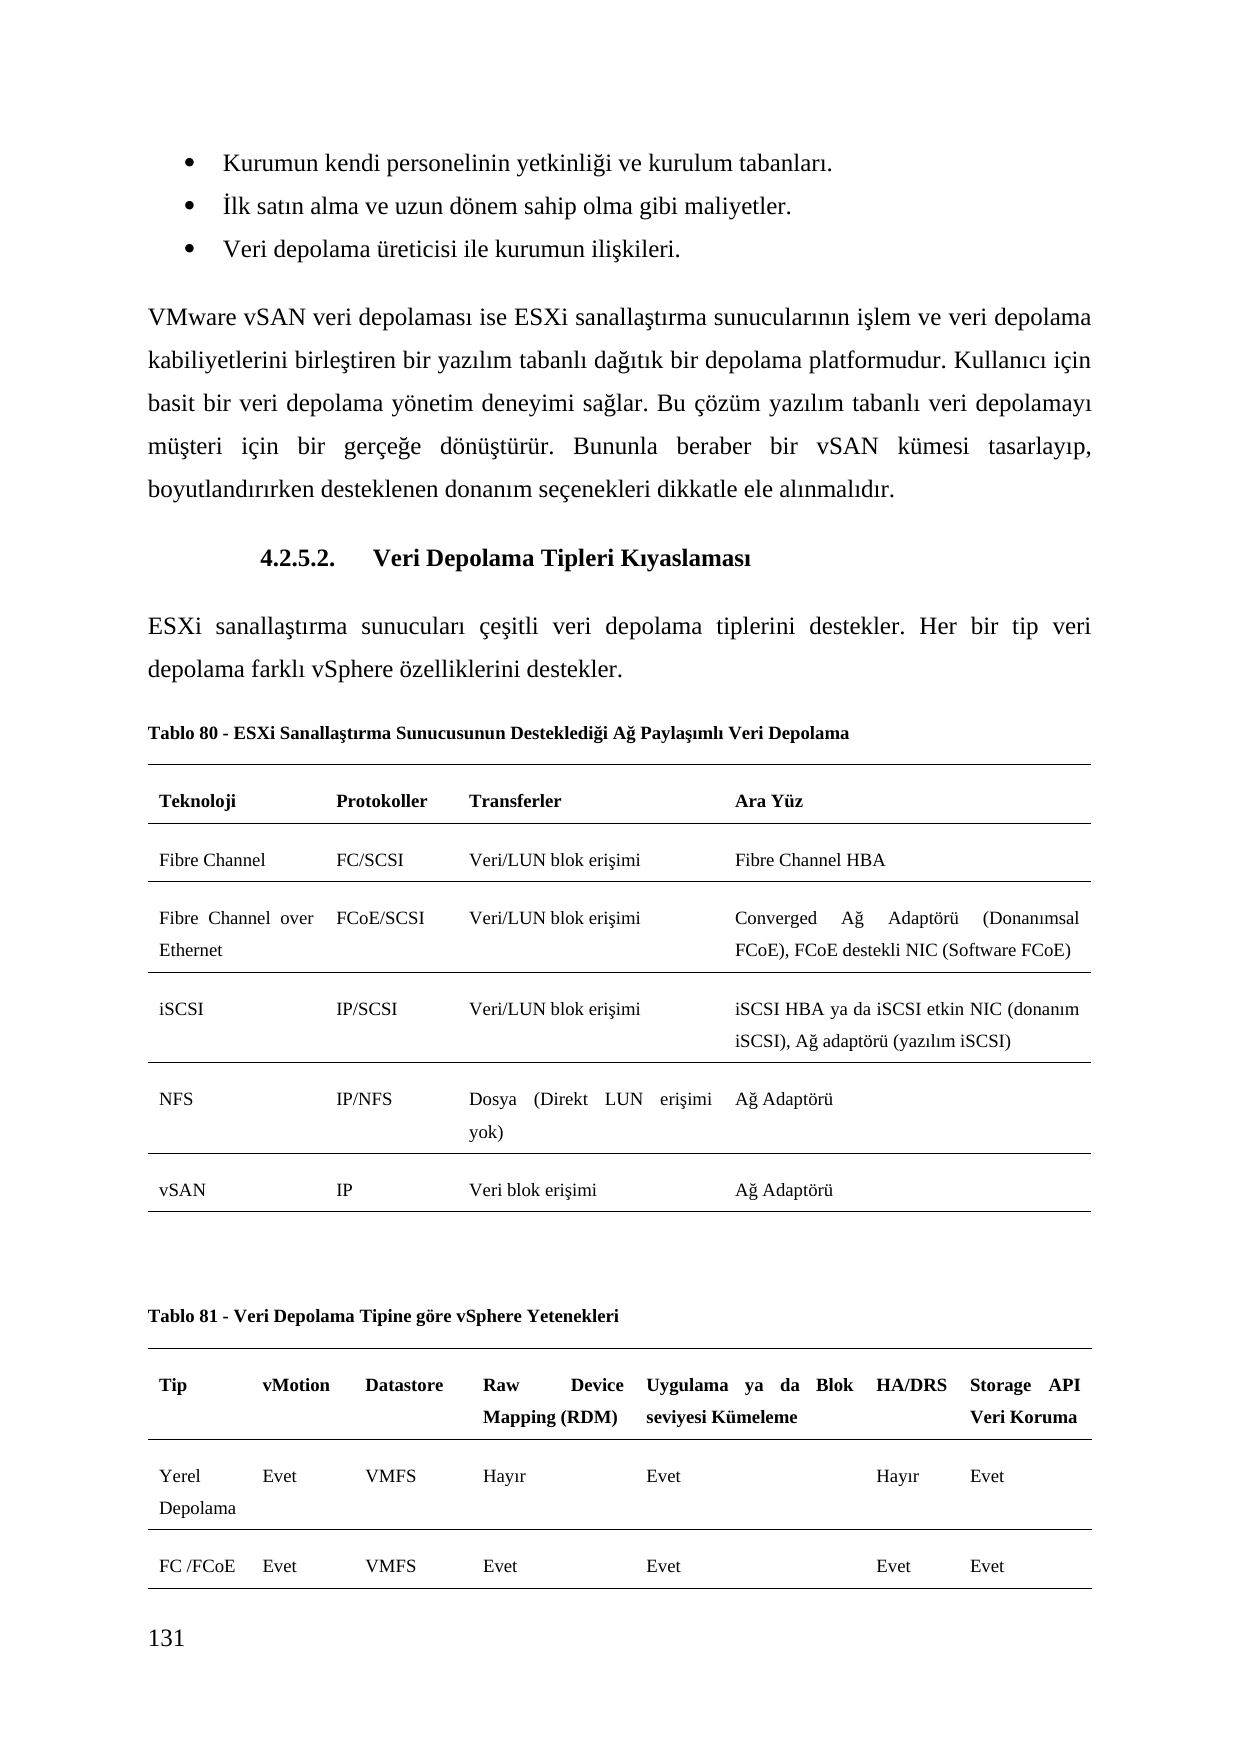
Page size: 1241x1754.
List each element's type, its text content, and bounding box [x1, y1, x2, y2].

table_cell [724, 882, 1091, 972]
text ESXi sanallaştırma sunucuları çeşitli veri depolama tiplerini destekler. Her bir tip veri depolama farklı vSphere özelliklerini destekler. [148, 611, 1093, 683]
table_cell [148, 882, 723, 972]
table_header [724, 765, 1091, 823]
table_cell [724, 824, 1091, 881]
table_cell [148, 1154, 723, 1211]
text VMware vSAN veri depolaması ise ESXi sanallaştırma sunucularının işlem ve veri depolama kabiliyetlerini birleştiren bir yazılım tabanlı dağıtık bir depolama platformudur. Kullanıcı için basit bir veri depolama yönetim deneyimi sağlar. Bu çözüm yazılım tabanlı veri depolamayı müşteri için bir gerçeğe dönüştürür. Bununla beraber bir vSAN kümesi tasarlayıp, boyutlandırırken desteklenen donanım seçenekleri dikkatle ele alınmalıdır. [148, 302, 1093, 503]
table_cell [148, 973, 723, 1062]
text Tablo 80 - ESXi Sanallaştırma Sunucusunun Desteklediği Ağ Paylaşımlı Veri Depolama [148, 722, 1093, 743]
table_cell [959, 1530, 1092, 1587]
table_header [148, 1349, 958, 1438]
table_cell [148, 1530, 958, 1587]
list Veri Depolama Tipleri Kıyaslaması [260, 543, 1093, 571]
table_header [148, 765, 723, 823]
list Kurumun kendi personelinin yetkinliği ve kurulum tabanları. [185, 148, 1093, 176]
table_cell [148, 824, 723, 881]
list İlk satın alma ve uzun dönem sahip olma gibi maliyetler. [185, 191, 1093, 219]
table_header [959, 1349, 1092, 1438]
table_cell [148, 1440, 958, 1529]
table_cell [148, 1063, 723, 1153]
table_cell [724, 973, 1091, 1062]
text Tablo 81 - Veri Depolama Tipine göre vSphere Yetenekleri [148, 1305, 1093, 1327]
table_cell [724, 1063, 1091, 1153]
list Veri depolama üreticisi ile kurumun ilişkileri. [185, 234, 1093, 263]
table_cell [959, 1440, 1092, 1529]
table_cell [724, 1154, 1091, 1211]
